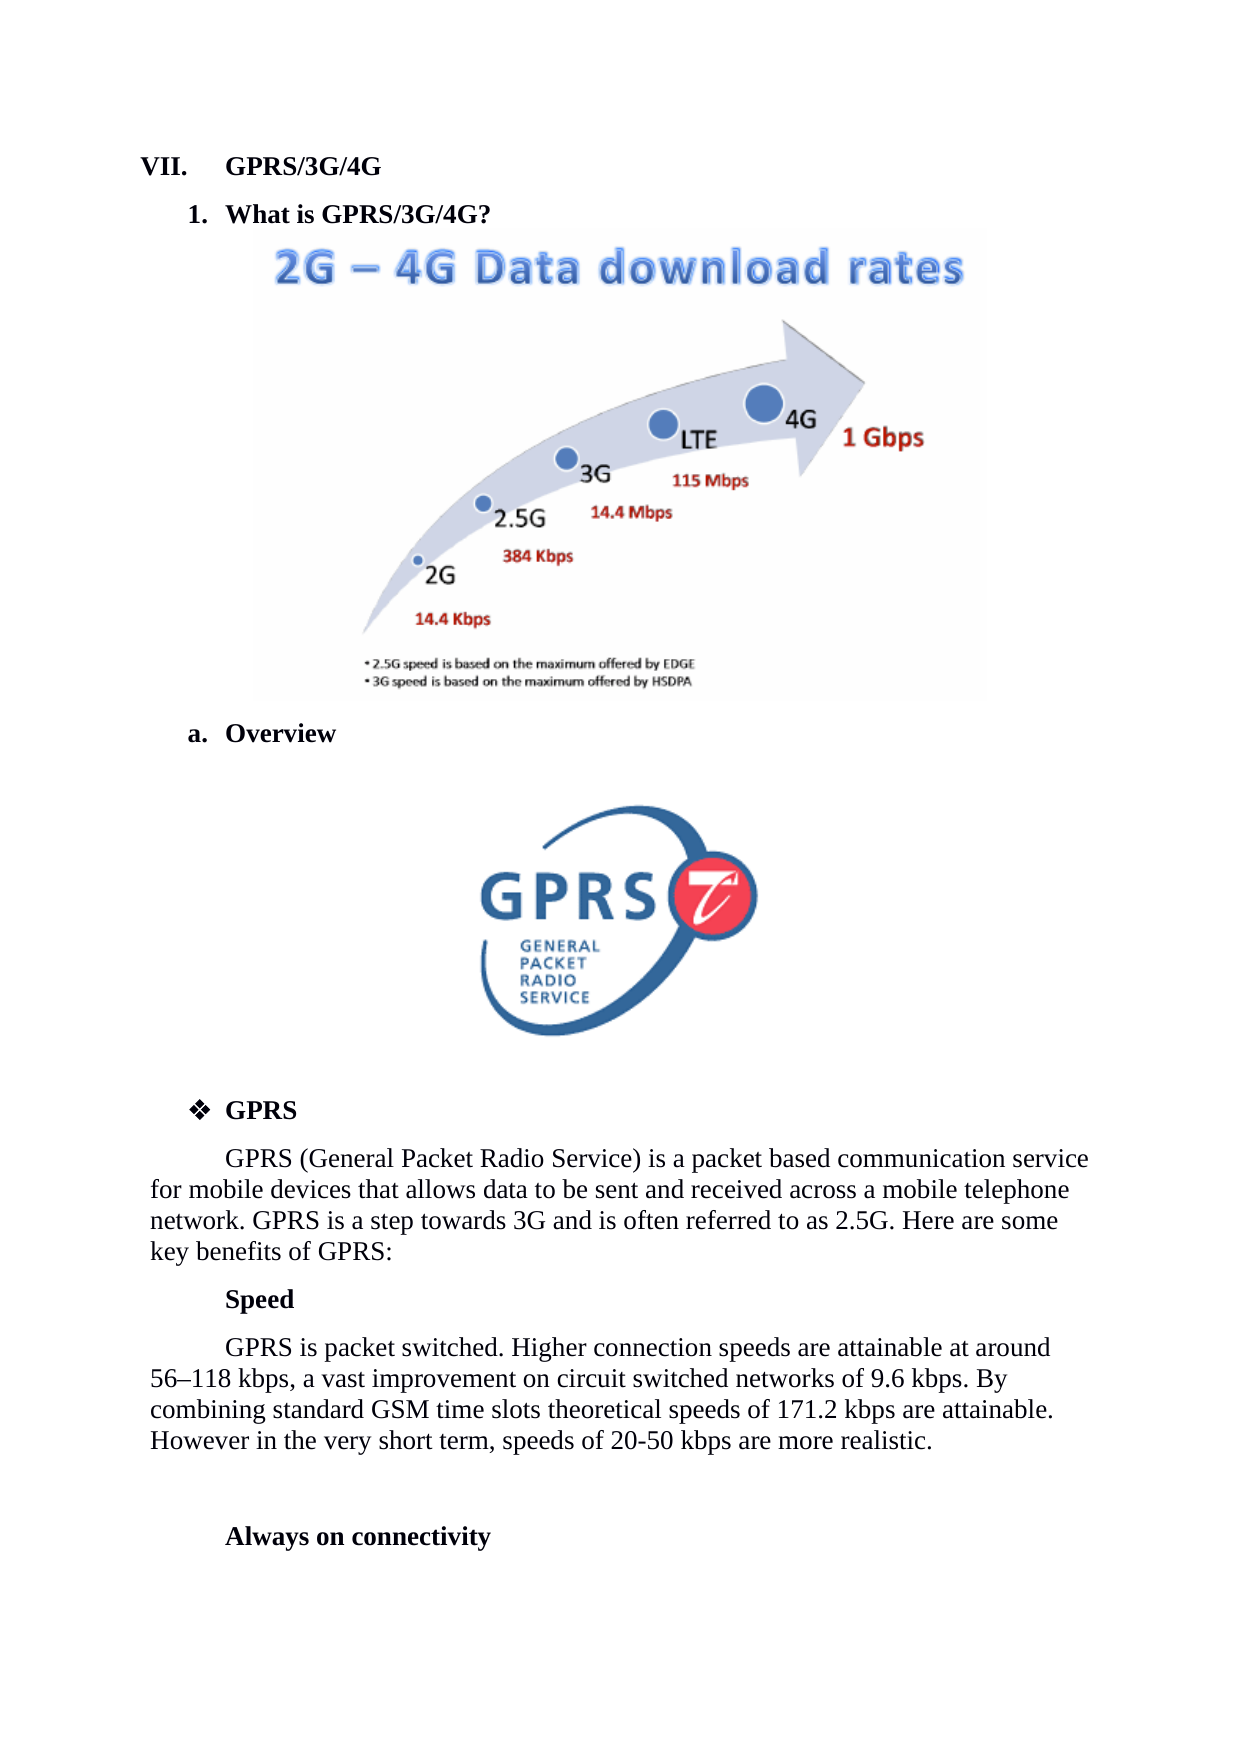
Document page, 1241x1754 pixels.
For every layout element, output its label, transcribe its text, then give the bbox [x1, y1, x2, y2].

text Always on connectivity [150, 1520, 1090, 1551]
picture [252, 228, 988, 701]
list Overview [187, 717, 1090, 748]
list GPRS [187, 1094, 1090, 1125]
text GPRS (General Packet Radio Service) is a packet based communication service for mobile devices that allows data to be sent and received across a mobile telephone network. GPRS is a step towards 3G and is often referred to as 2.5G. Here are some key benefits of GPRS: [150, 1142, 1090, 1267]
list What is GPRS/3G/4G? [187, 198, 1090, 229]
text Speed [150, 1283, 1090, 1314]
picture [463, 765, 777, 1078]
text GPRS is packet switched. Higher connection speeds are attainable at around 56–118 kbps, a vast improvement on circuit switched networks of 9.6 kbps. By combining standard GSM time slots theoretical speeds of 171.2 kbps are attainable. However in the very short term, speeds of 20-50 kbps are more realistic. [150, 1331, 1090, 1456]
list GPRS/3G/4G [187, 150, 1090, 181]
